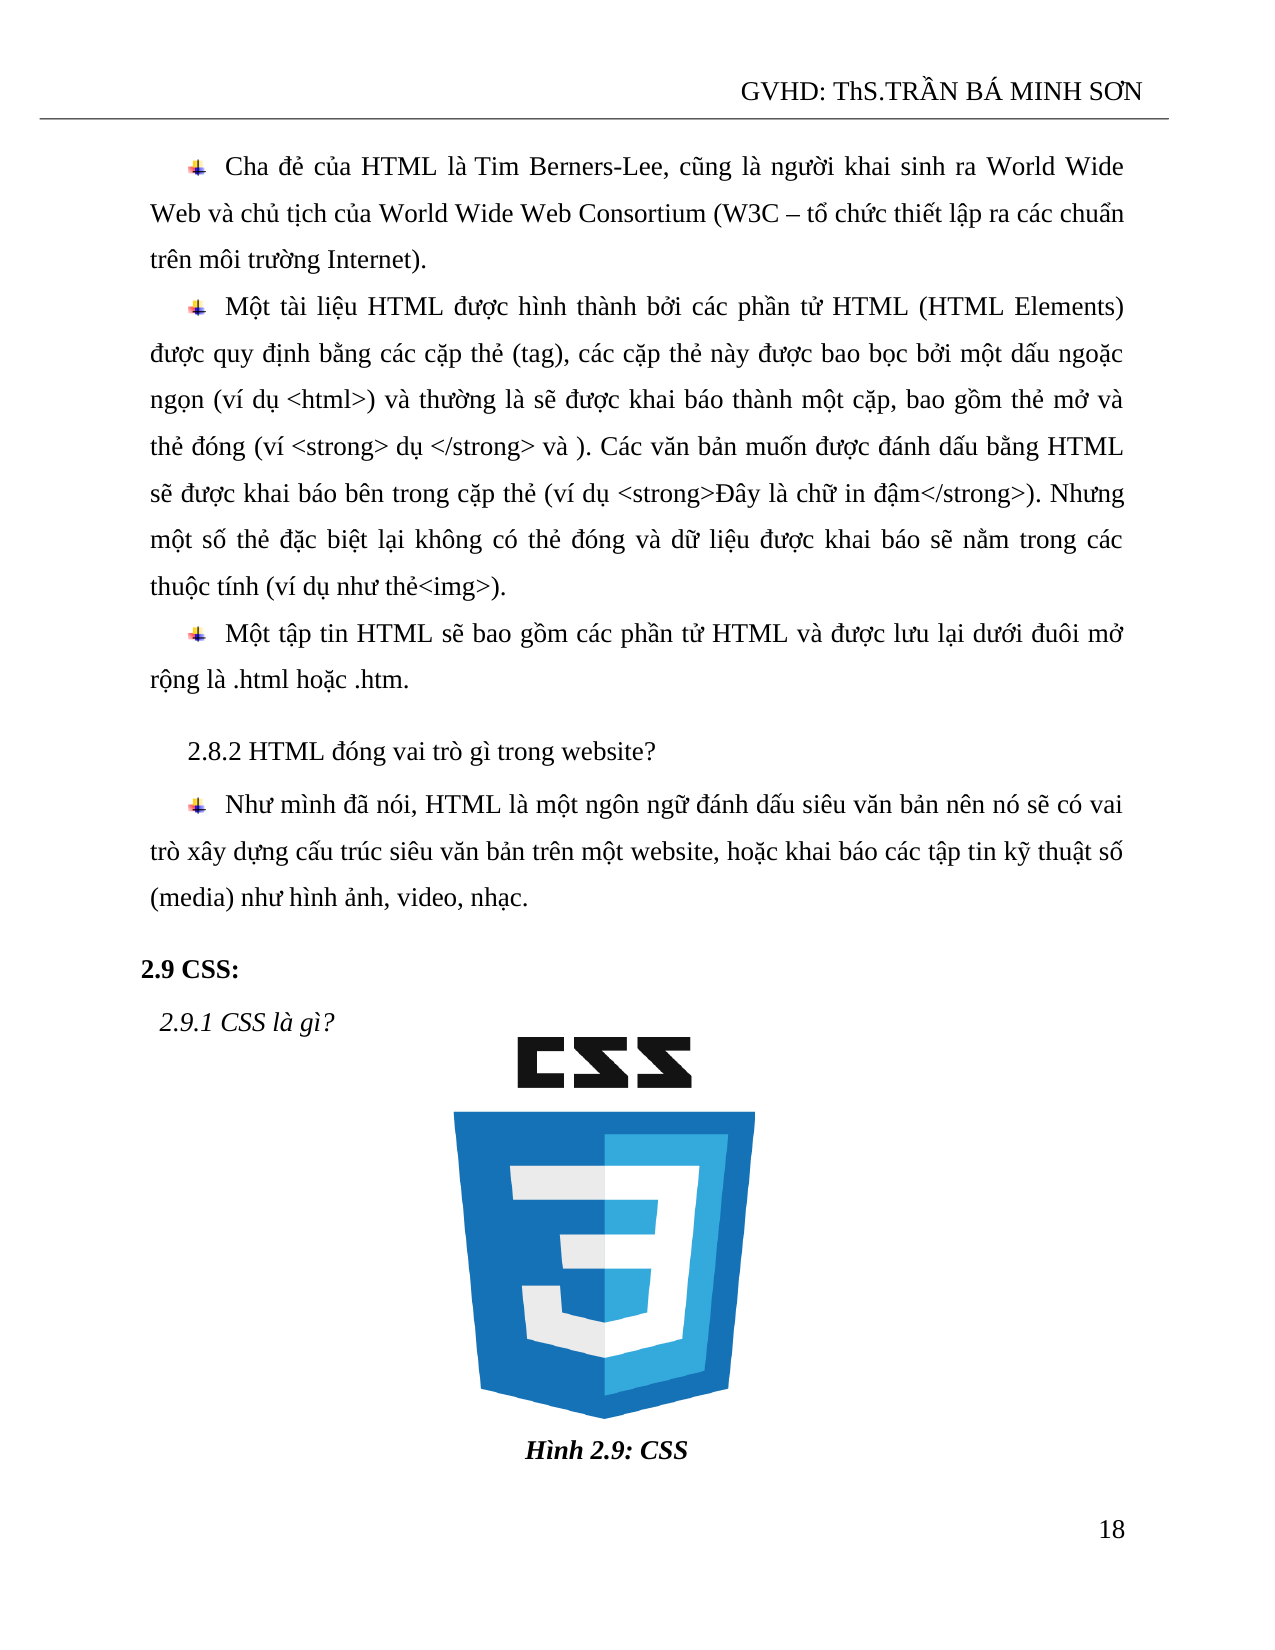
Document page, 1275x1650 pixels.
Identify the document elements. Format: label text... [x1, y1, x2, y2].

subtitle 2.9.1 CSS là gì? [150, 1006, 1125, 1037]
picture [453, 1037, 755, 1419]
picture [188, 796, 206, 814]
picture [188, 298, 206, 316]
picture [188, 158, 206, 176]
list Như mình đã nói, HTML là một ngôn ngữ đánh dấu siêu văn bản nên nó sẽ có vai trò xây dựng cấu trúc siêu văn bản trên một website, hoặc khai báo các tập tin kỹ thuật số (media) như hình ảnh, video, nhạc. [150, 788, 1125, 912]
subtitle 2.9 CSS: [141, 953, 1125, 984]
list Cha đẻ của HTML là Tim Berners-Lee, cũng là người khai sinh ra World Wide Web và chủ tịch của World Wide Web Consortium (W3C – tổ chức thiết lập ra các chuẩn trên môi trường Internet). [150, 150, 1125, 274]
picture [188, 625, 206, 642]
list Một tài liệu HTML được hình thành bởi các phần tử HTML (HTML Elements) được quy định bằng các cặp thẻ (tag), các cặp thẻ này được bao bọc bởi một dấu ngoặc ngọn (ví dụ <html>) và thường là sẽ được khai báo thành một cặp, bao gồm thẻ mở và thẻ đóng (ví <strong> dụ </strong> và ). Các văn bản muốn được đánh dấu bằng HTML sẽ được khai báo bên trong cặp thẻ (ví dụ <strong>Đây là chữ in đậm</strong>). Nhưng một số thẻ đặc biệt lại không có thẻ đóng và dữ liệu được khai báo sẽ nằm trong các thuộc tính (ví dụ như thẻ<img>). [150, 290, 1125, 601]
list Một tập tin HTML sẽ bao gồm các phần tử HTML và được lưu lại dưới đuôi mở rộng là .html hoặc .htm. [150, 617, 1125, 694]
subtitle 2.8.2 HTML đóng vai trò gì trong website? [150, 735, 1125, 766]
